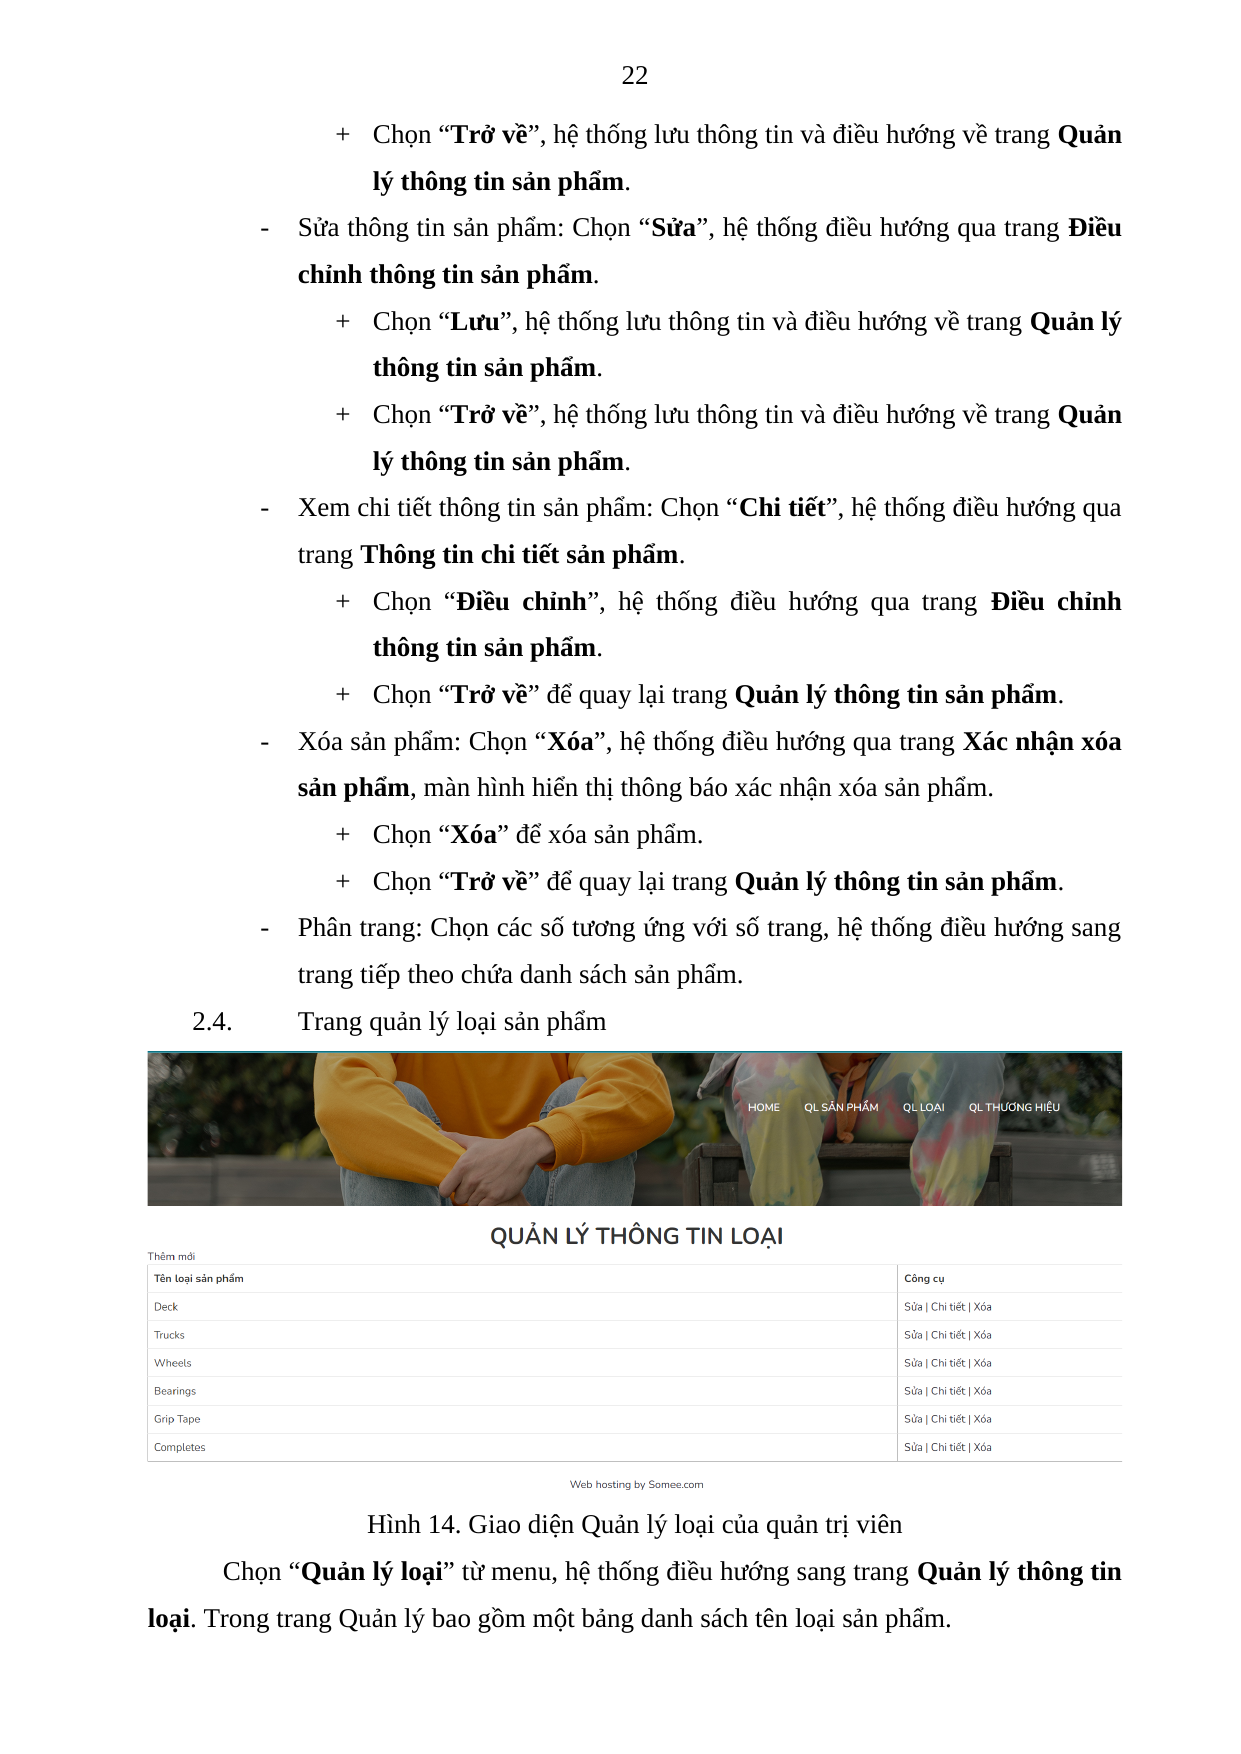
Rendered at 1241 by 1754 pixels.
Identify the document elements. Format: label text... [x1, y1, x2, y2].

picture [147, 1051, 1123, 1494]
subtitle 2.4. Trang quản lý loại sản phẩm [192, 1005, 1122, 1036]
list Xóa sản phẩm: Chọn “Xóa”, hệ thống điều hướng qua trang Xác nhận xóa sản phẩm, màn hình hiển thị thông báo xác nhận xóa sản phẩm. [260, 725, 1122, 803]
list Xem chi tiết thông tin sản phẩm: Chọn “Chi tiết”, hệ thống điều hướng qua trang Thông tin chi tiết sản phẩm. [260, 491, 1122, 569]
list Chọn “Trở về” để quay lại trang Quản lý thông tin sản phẩm. [335, 678, 1122, 709]
list Chọn “Lưu”, hệ thống lưu thông tin và điều hướng về trang Quản lý thông tin sản phẩm. [335, 305, 1122, 383]
list Chọn “Trở về” để quay lại trang Quản lý thông tin sản phẩm. [335, 865, 1122, 896]
list Phân trang: Chọn các số tương ứng với số trang, hệ thống điều hướng sang trang tiếp theo chứa danh sách sản phẩm. [260, 911, 1122, 989]
list Chọn “Trở về”, hệ thống lưu thông tin và điều hướng về trang Quản lý thông tin sản phẩm. [335, 398, 1122, 476]
subtitle Hình 14. Giao diện Quản lý loại của quản trị viên [148, 1509, 1122, 1540]
text Chọn “Quản lý loại” từ menu, hệ thống điều hướng sang trang Quản lý thông tin loại. Trong trang Quản lý bao gồm một bảng danh sách tên loại sản phẩm. [148, 1555, 1122, 1633]
list Chọn “Trở về”, hệ thống lưu thông tin và điều hướng về trang Quản lý thông tin sản phẩm. [335, 118, 1122, 196]
list Sửa thông tin sản phẩm: Chọn “Sửa”, hệ thống điều hướng qua trang Điều chỉnh thông tin sản phẩm. [260, 211, 1122, 289]
list Chọn “Xóa” để xóa sản phẩm. [335, 818, 1122, 849]
list Chọn “Điều chỉnh”, hệ thống điều hướng qua trang Điều chỉnh thông tin sản phẩm. [335, 585, 1122, 663]
